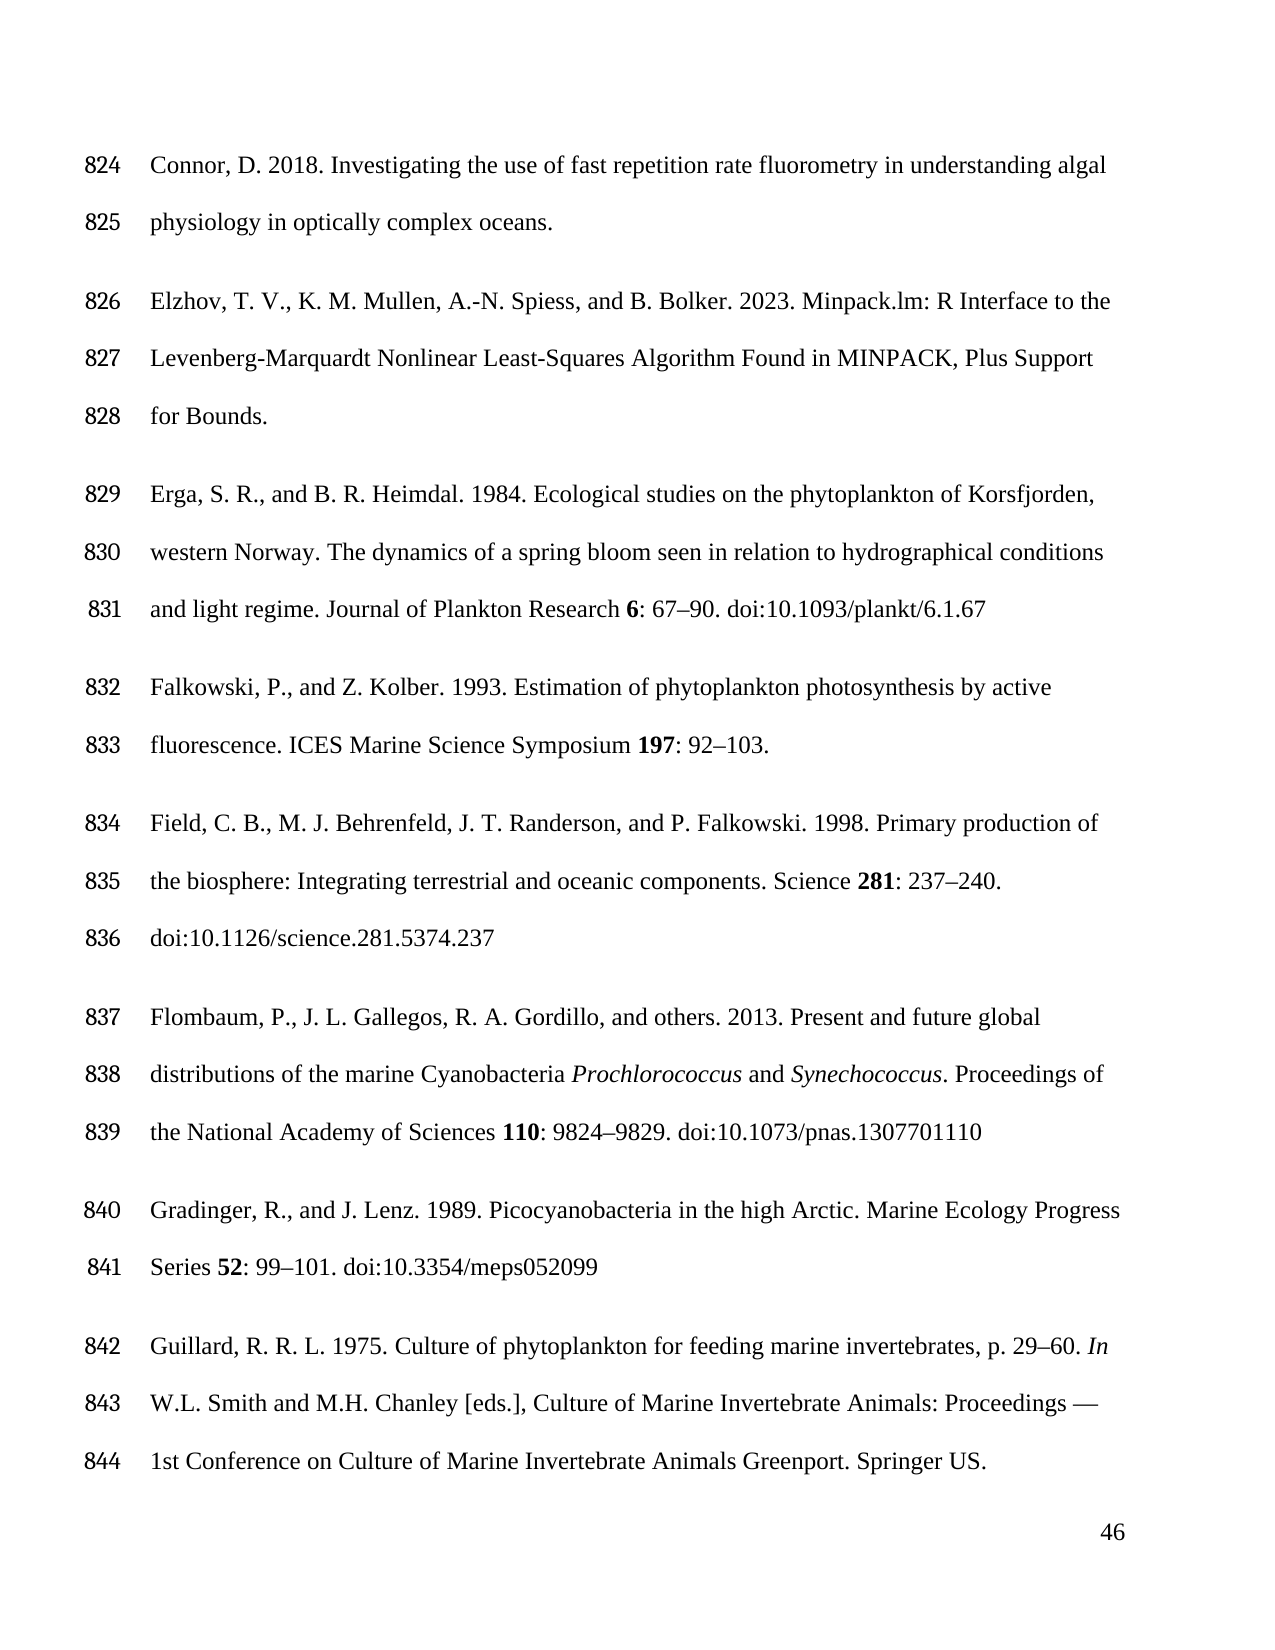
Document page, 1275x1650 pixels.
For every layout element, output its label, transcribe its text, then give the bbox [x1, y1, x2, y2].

text Elzhov, T. V., K. M. Mullen, A.-N. Spiess, and B. Bolker. 2023. Minpack.lm: R Interface to the Levenberg-Marquardt Nonlinear Least-Squares Algorithm Found in MINPACK, Plus Support for Bounds. [150, 286, 1125, 429]
text Gradinger, R., and J. Lenz. 1989. Picocyanobacteria in the high Arctic. Marine Ecology Progress Series 52: 99–101. doi:10.3354/meps052099 [150, 1195, 1125, 1281]
text Connor, D. 2018. Investigating the use of fast repetition rate fluorometry in understanding algal physiology in optically complex oceans. [150, 150, 1125, 236]
text Field, C. B., M. J. Behrenfeld, J. T. Randerson, and P. Falkowski. 1998. Primary production of the biosphere: Integrating terrestrial and oceanic components. Science 281: 237–240. doi:10.1126/science.281.5374.237 [150, 808, 1125, 952]
text Erga, S. R., and B. R. Heimdal. 1984. Ecological studies on the phytoplankton of Korsfjorden, western Norway. The dynamics of a spring bloom seen in relation to hydrographical conditions and light regime. Journal of Plankton Research 6: 67–90. doi:10.1093/plankt/6.1.67 [150, 479, 1125, 623]
text Falkowski, P., and Z. Kolber. 1993. Estimation of phytoplankton photosynthesis by active fluorescence. ICES Marine Science Symposium 197: 92–103. [150, 672, 1125, 759]
text Flombaum, P., J. L. Gallegos, R. A. Gordillo, and others. 2013. Present and future global distributions of the marine Cyanobacteria Prochlorococcus and Synechococcus. Proceedings of the National Academy of Sciences 110: 9824–9829. doi:10.1073/pnas.1307701110 [150, 1002, 1125, 1145]
text Guillard, R. R. L. 1975. Culture of phytoplankton for feeding marine invertebrates, p. 29–60. In W.L. Smith and M.H. Chanley [eds.], Culture of Marine Invertebrate Animals: Proceedings — 1st Conference on Culture of Marine Invertebrate Animals Greenport. Springer US. [150, 1331, 1125, 1474]
